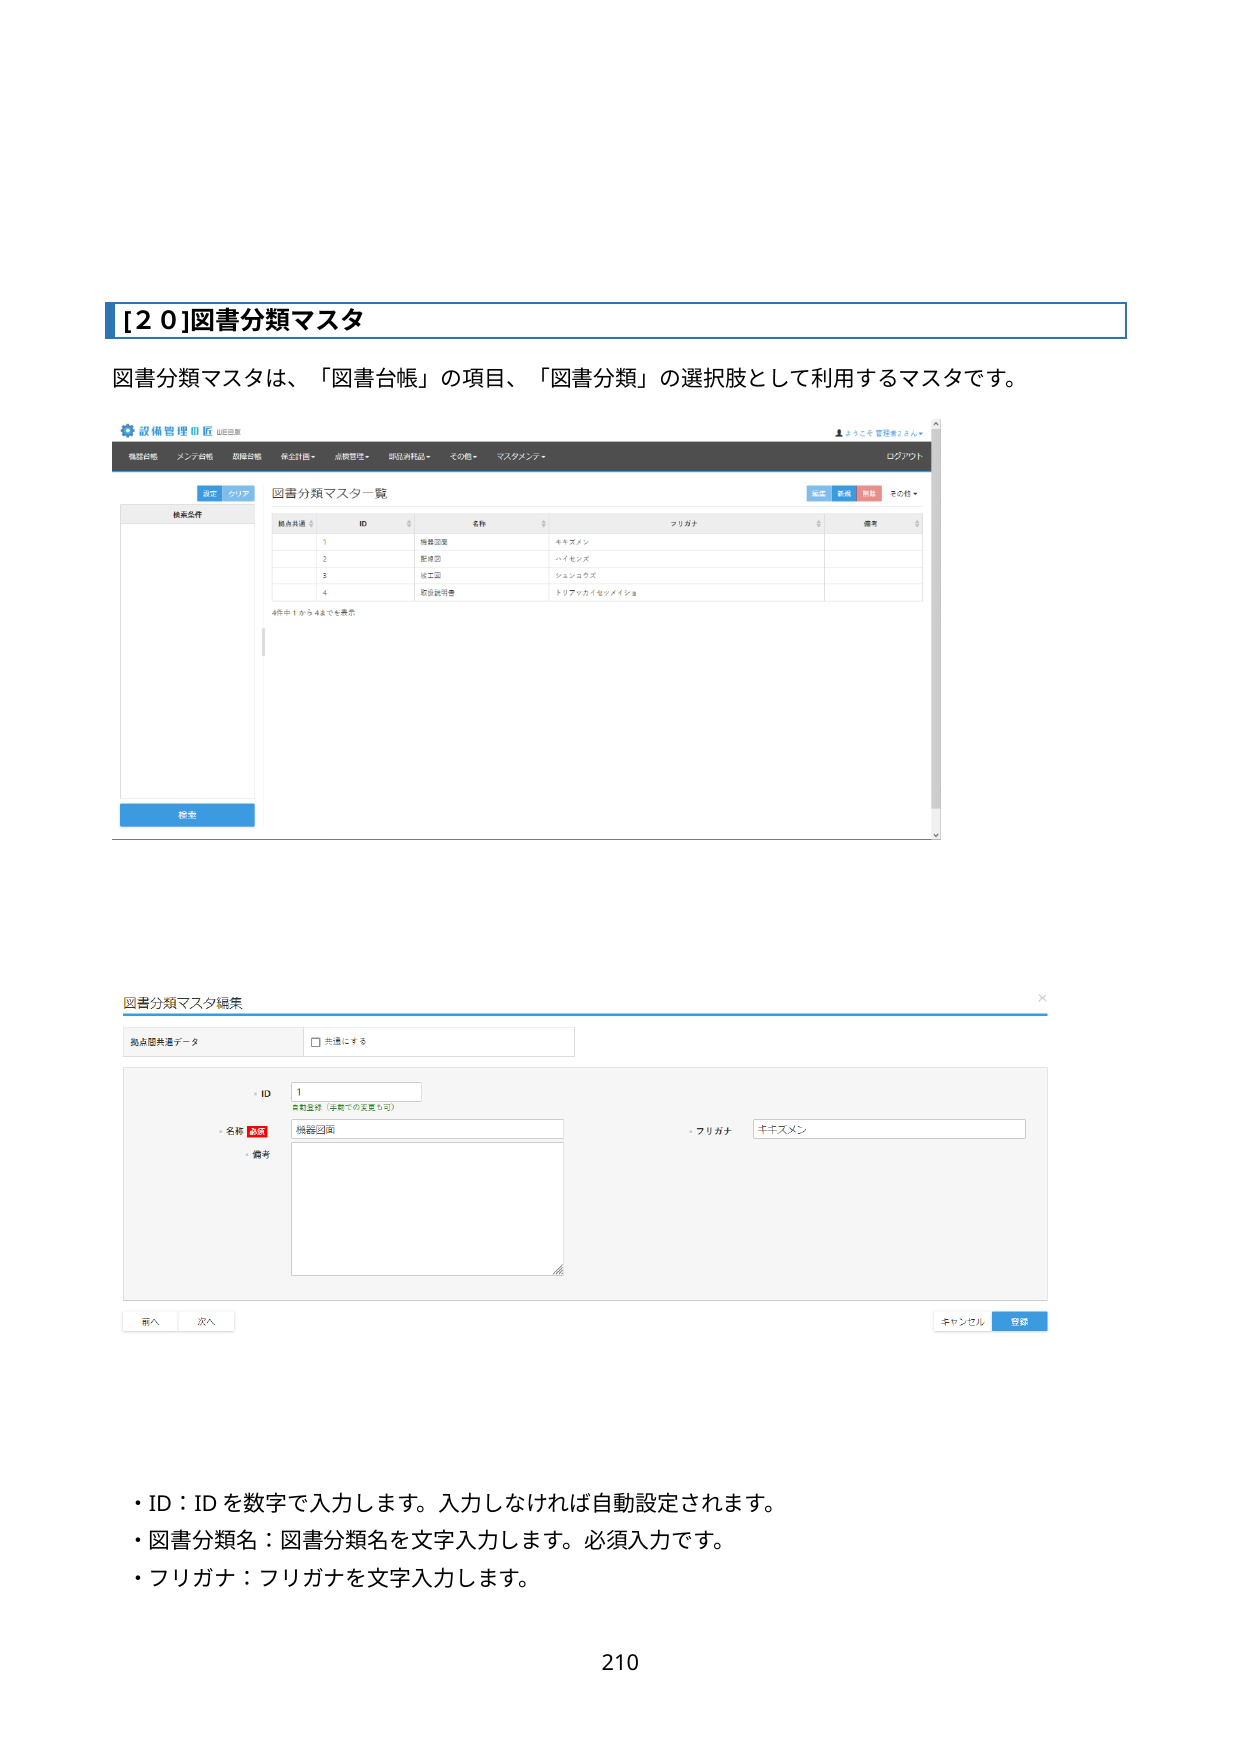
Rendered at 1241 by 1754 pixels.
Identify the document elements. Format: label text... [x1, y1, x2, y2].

text ・ID：IDを数字で入力します。入力しなければ自動設定されます。 [127, 1483, 1128, 1521]
text ・図書分類名：図書分類名を文字入力します。必須入力です。 [127, 1521, 1128, 1558]
subtitle [２０]図書分類マスタ [115, 304, 1125, 337]
picture [112, 419, 941, 840]
text 図書分類マスタは、「図書台帳」の項目、「図書分類」の選択肢として利用するマスタです。 [112, 358, 1118, 396]
picture [112, 986, 1057, 1337]
text ・フリガナ：フリガナを文字入力します。 [127, 1558, 1128, 1596]
